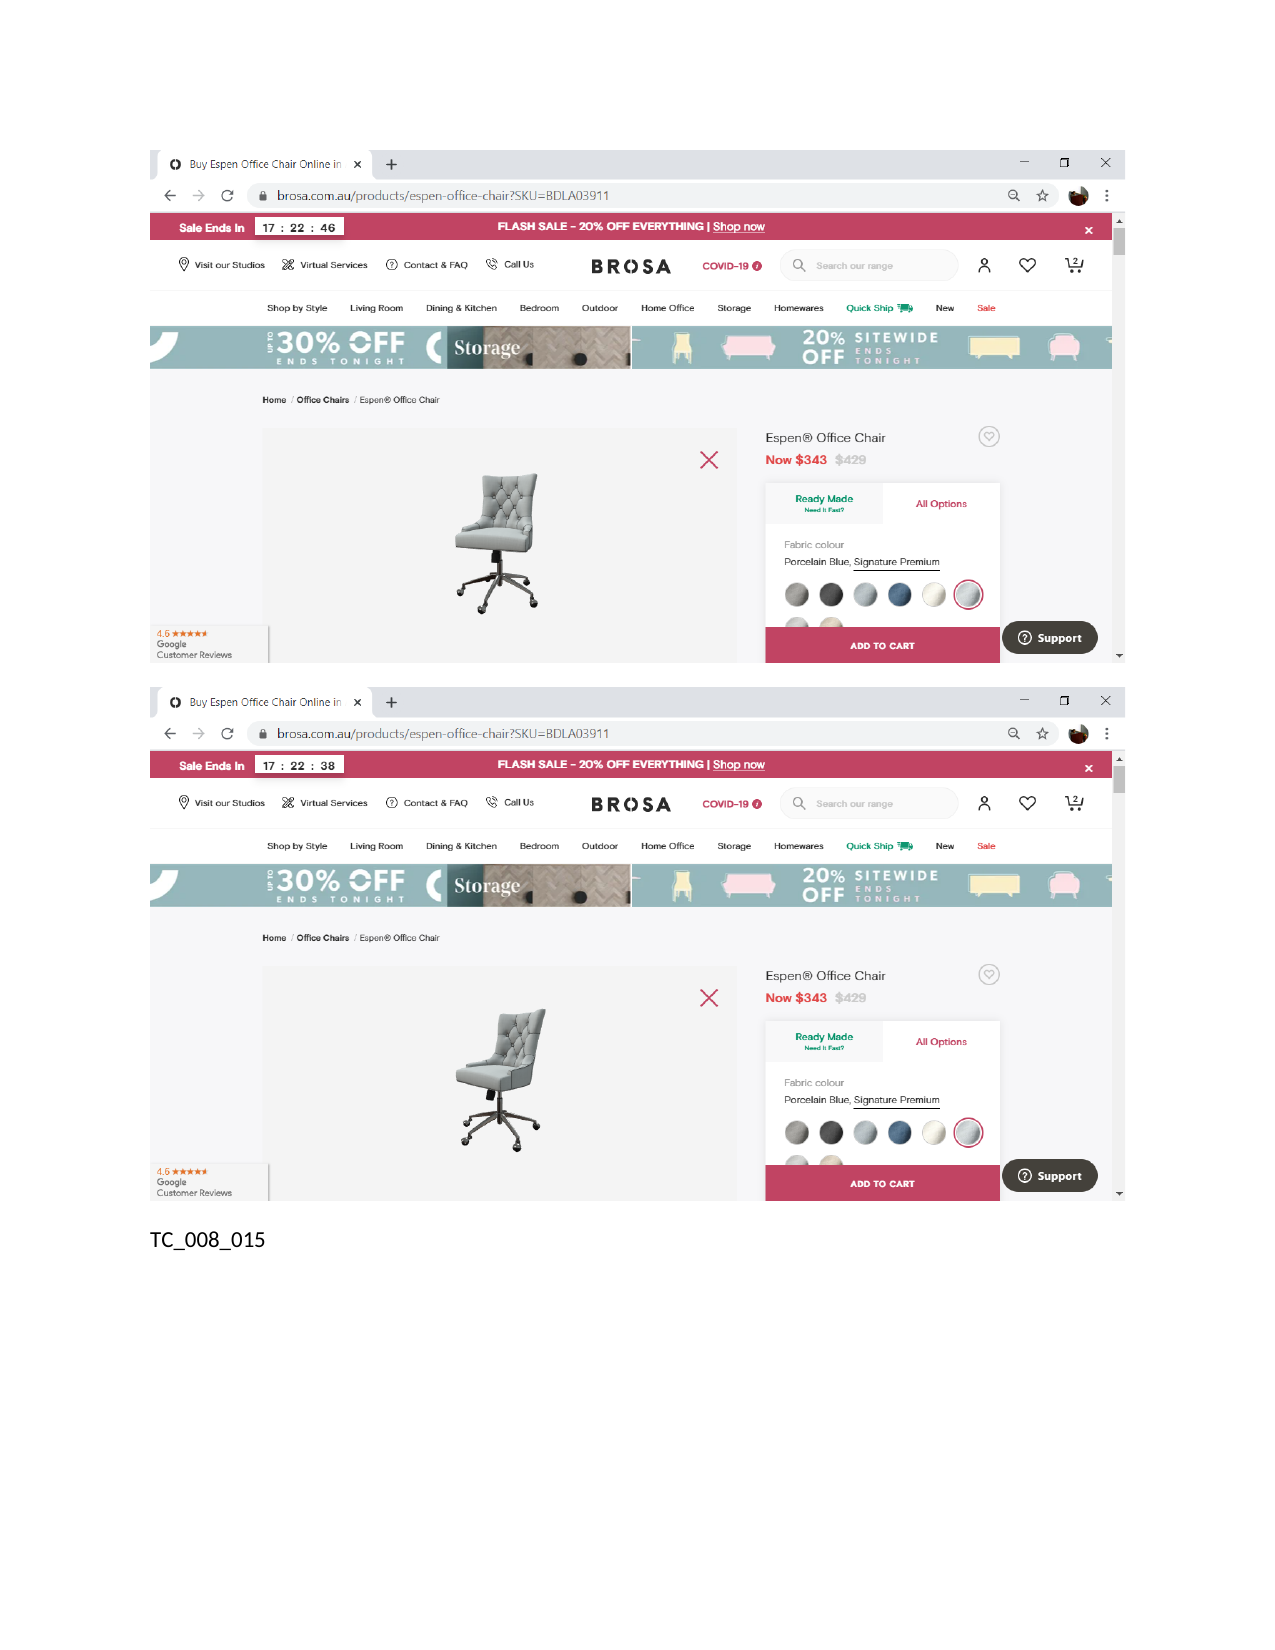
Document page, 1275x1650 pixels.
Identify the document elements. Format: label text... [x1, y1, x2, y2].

text TC_008_015 [150, 1225, 1125, 1253]
picture [150, 150, 1125, 663]
picture [150, 687, 1125, 1201]
